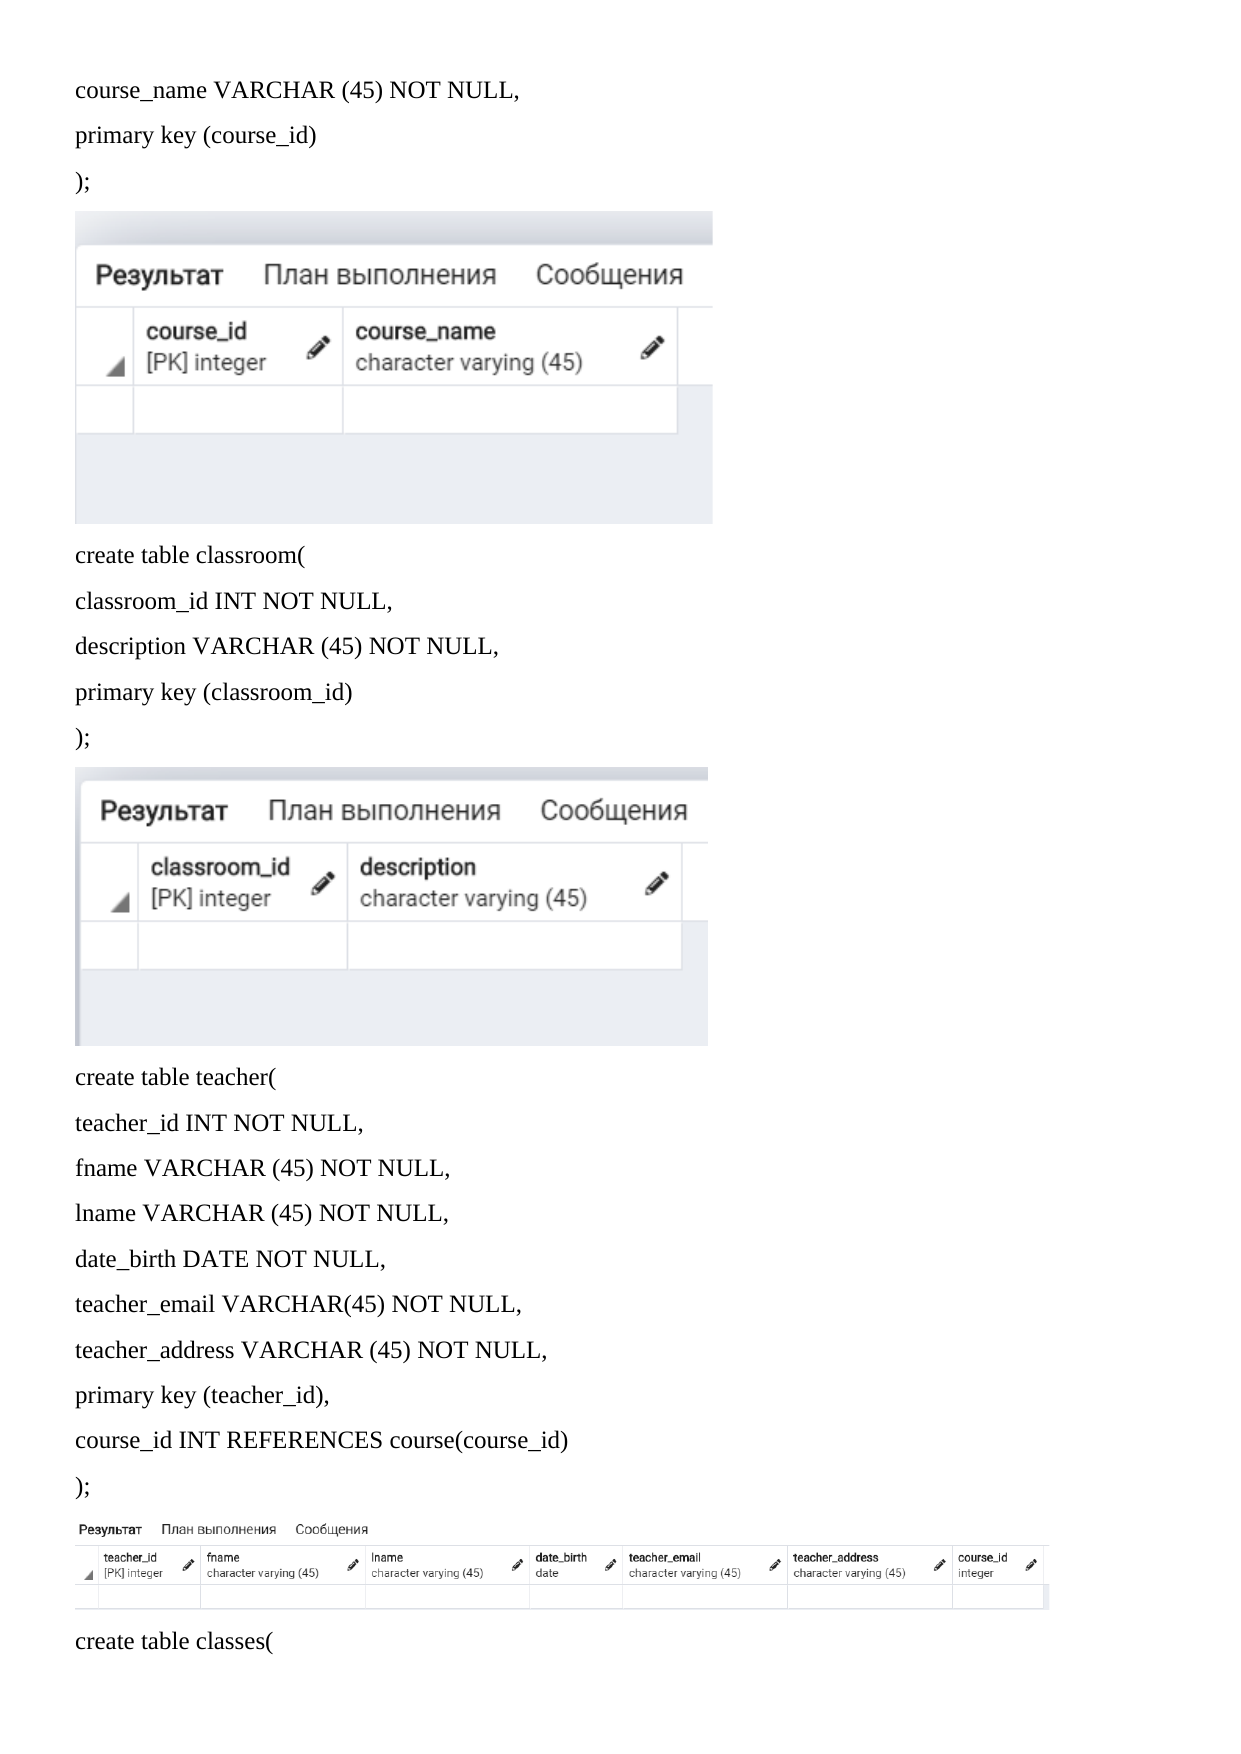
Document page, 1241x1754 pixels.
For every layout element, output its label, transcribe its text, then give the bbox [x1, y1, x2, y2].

picture [75, 1516, 1050, 1610]
text create table classes( [75, 1626, 1165, 1655]
text primary key (teacher_id), [75, 1380, 1165, 1409]
text fname VARCHAR (45) NOT NULL, [75, 1153, 1165, 1182]
text primary key (classroom_id) [75, 677, 1165, 705]
text teacher_email VARCHAR(45) NOT NULL, [75, 1289, 1165, 1318]
text teacher_address VARCHAR (45) NOT NULL, [75, 1335, 1165, 1363]
picture [75, 767, 708, 1046]
text create table classroom( [75, 540, 1165, 569]
text lname VARCHAR (45) NOT NULL, [75, 1198, 1165, 1227]
text classroom_id INT NOT NULL, [75, 586, 1165, 614]
text ); [75, 722, 1165, 751]
text create table teacher( [75, 1062, 1165, 1091]
text course_id INT REFERENCES course(course_id) [75, 1426, 1165, 1454]
text description VARCHAR (45) NOT NULL, [75, 631, 1165, 660]
text primary key (course_id) [75, 120, 1165, 149]
text date_birth DATE NOT NULL, [75, 1244, 1165, 1273]
text course_name VARCHAR (45) NOT NULL, [75, 75, 1165, 104]
picture [75, 211, 713, 524]
text teacher_id INT NOT NULL, [75, 1108, 1165, 1136]
text ); [75, 166, 1165, 194]
text ); [75, 1471, 1165, 1500]
